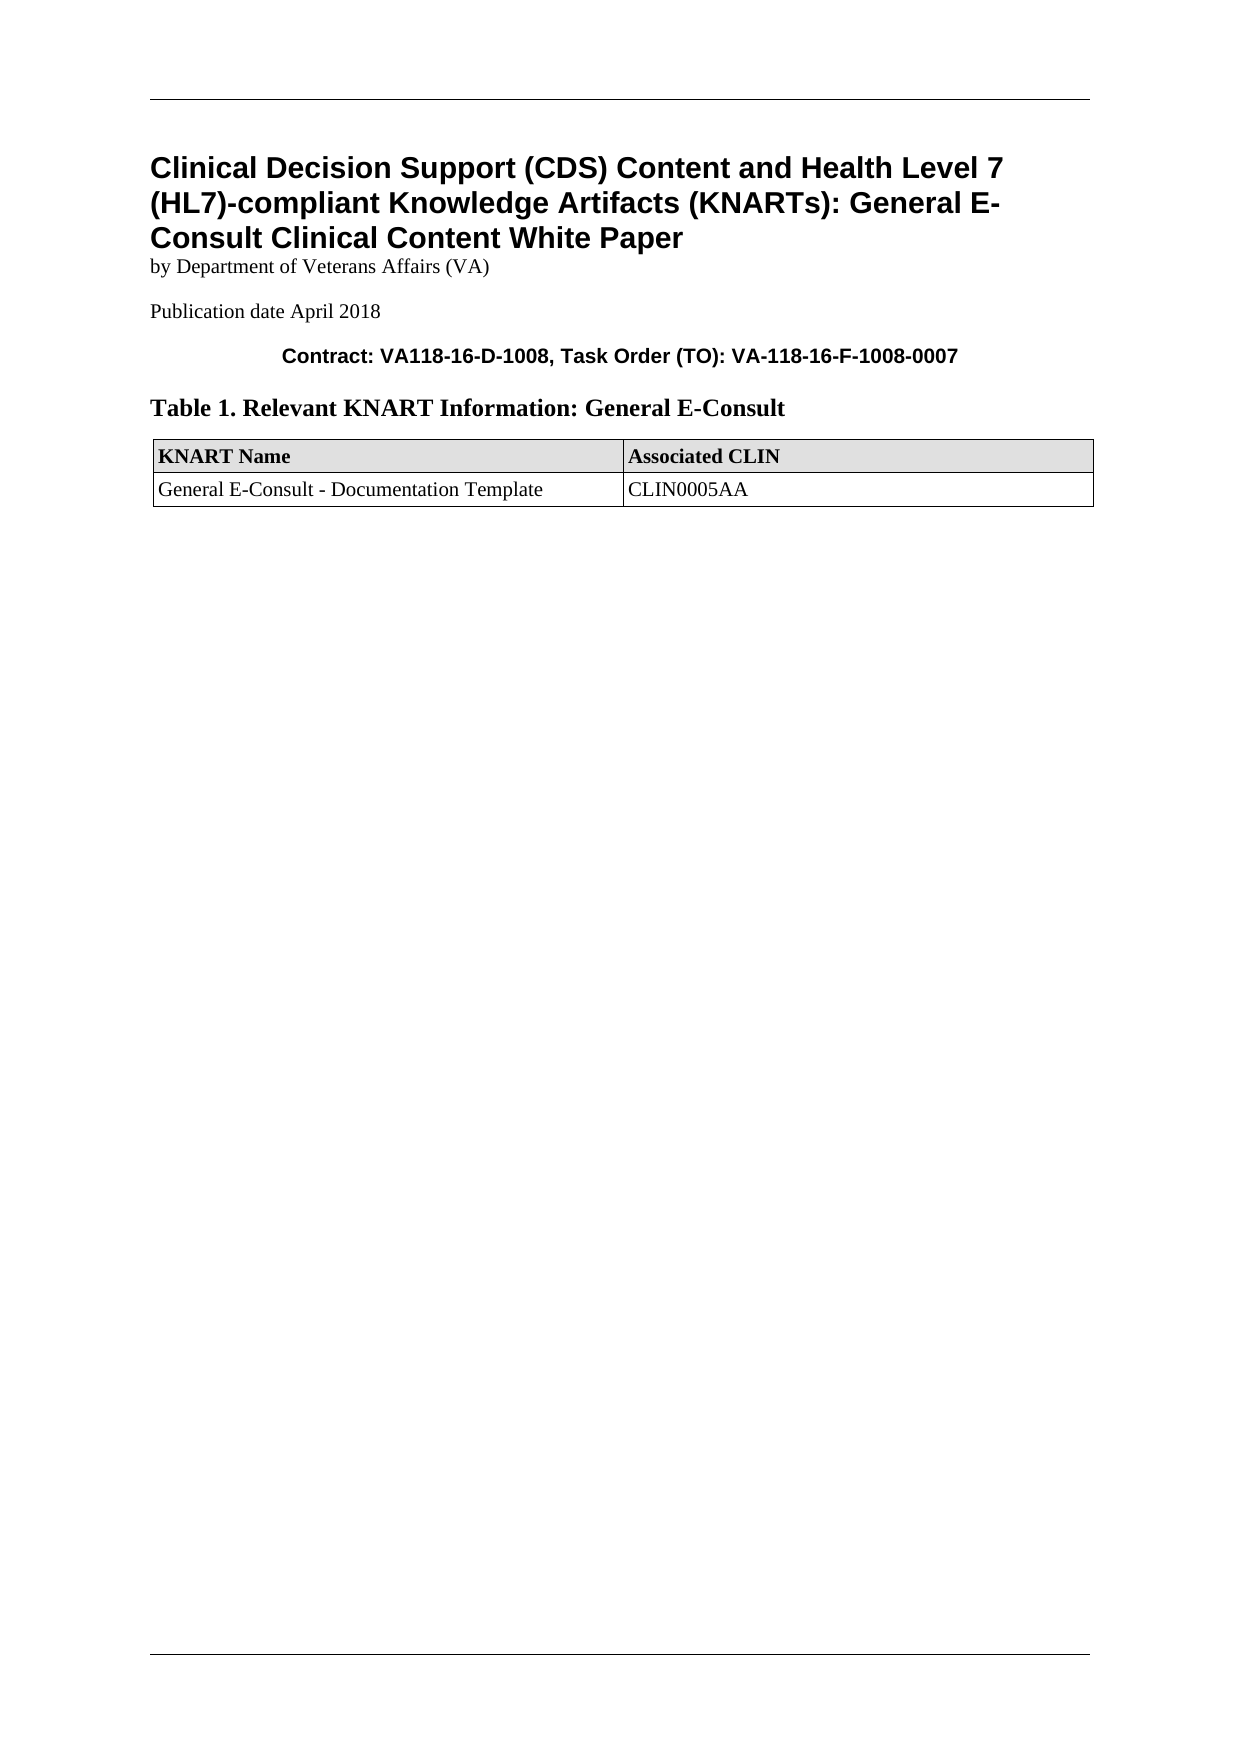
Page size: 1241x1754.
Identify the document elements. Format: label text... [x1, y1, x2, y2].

text Publication date April 2018 [150, 299, 1090, 323]
table_cell CLIN0005AA [624, 473, 1093, 506]
text by Department of Veterans Affairs (VA) [150, 254, 1090, 278]
table_cell General E-Consult - Documentation Template [154, 473, 623, 506]
text Clinical Decision Support (CDS) Content and Health Level 7 (HL7)-compliant Knowledge Artifacts (KNARTs): General E-Consult Clinical Content White Paper [150, 150, 1090, 254]
text Table 1. Relevant KNART Information: General E-Consult [150, 393, 1090, 422]
table_header Associated CLIN [624, 440, 1093, 472]
text Contract: VA118-16-D-1008, Task Order (TO): VA-118-16-F-1008-0007 [150, 344, 1090, 368]
table_header KNART Name [154, 440, 623, 472]
